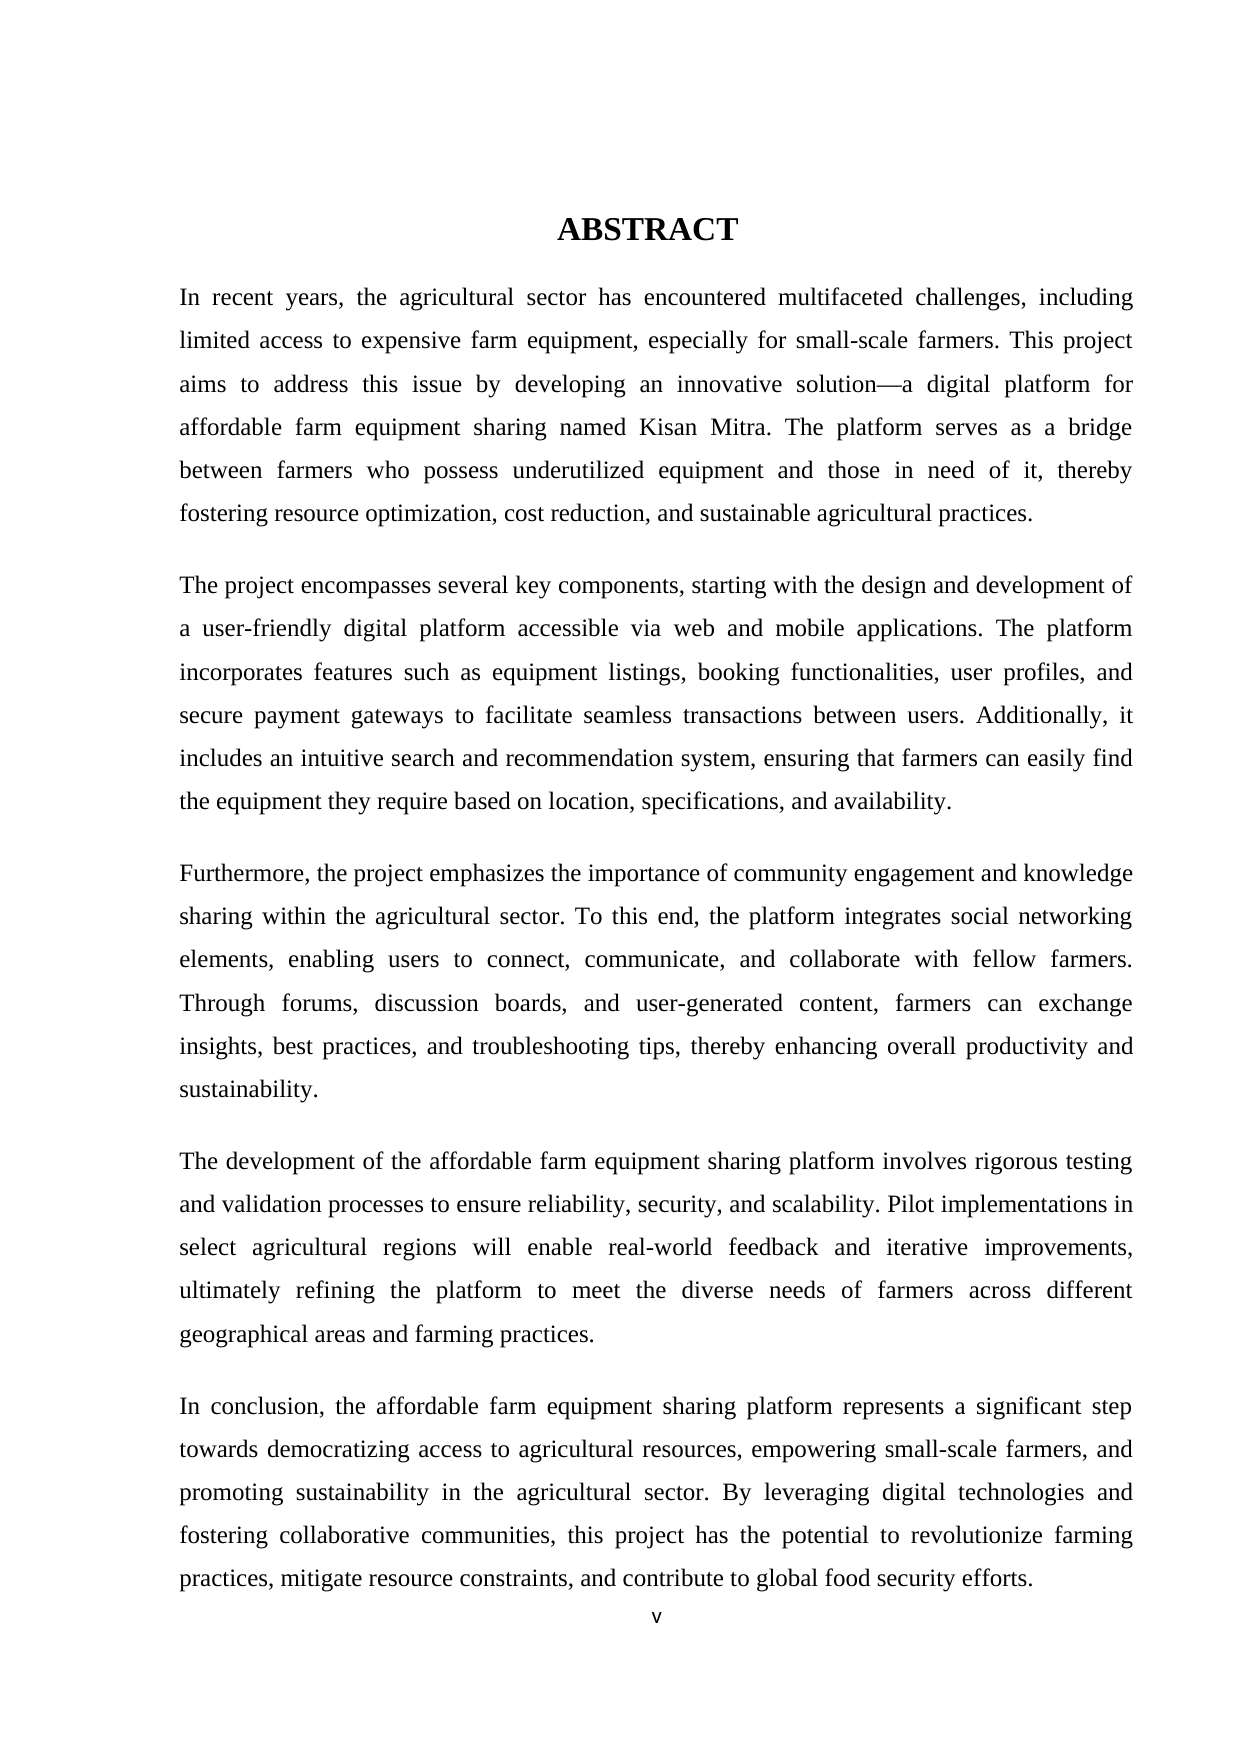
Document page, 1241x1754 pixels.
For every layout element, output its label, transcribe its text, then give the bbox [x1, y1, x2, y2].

text Furthermore, the project emphasizes the importance of community engagement and knowledge sharing within the agricultural sector. To this end, the platform integrates social networking elements, enabling users to connect, communicate, and collaborate with fellow farmers. Through forums, discussion boards, and user-generated content, farmers can exchange insights, best practices, and troubleshooting tips, thereby enhancing overall productivity and sustainability. [179, 858, 1134, 1103]
text In conclusion, the affordable farm equipment sharing platform represents a significant step towards democratizing access to agricultural resources, empowering small-scale farmers, and promoting sustainability in the agricultural sector. By leveraging digital technologies and fostering collaborative communities, this project has the potential to revolutionize farming practices, mitigate resource constraints, and contribute to global food security efforts. [179, 1391, 1134, 1592]
text The project encompasses several key components, starting with the design and development of a user-friendly digital platform accessible via web and mobile applications. The platform incorporates features such as equipment listings, booking functionalities, user profiles, and secure payment gateways to facilitate seamless transactions between users. Additionally, it includes an intuitive search and recommendation system, ensuring that farmers can easily find the equipment they require based on location, specifications, and availability. [179, 570, 1134, 815]
text ABSTRACT [179, 209, 1134, 248]
text The development of the affordable farm equipment sharing platform involves rigorous testing and validation processes to ensure reliability, security, and scalability. Pilot implementations in select agricultural regions will enable real-world feedback and iterative improvements, ultimately refining the platform to meet the diverse needs of farmers across different geographical areas and farming practices. [179, 1146, 1134, 1347]
text In recent years, the agricultural sector has encountered multifaceted challenges, including limited access to expensive farm equipment, especially for small-scale farmers. This project aims to address this issue by developing an innovative solution—a digital platform for affordable farm equipment sharing named Kisan Mitra. The platform serves as a bridge between farmers who possess underutilized equipment and those in need of it, thereby fostering resource optimization, cost reduction, and sustainable agricultural practices. [179, 282, 1134, 527]
